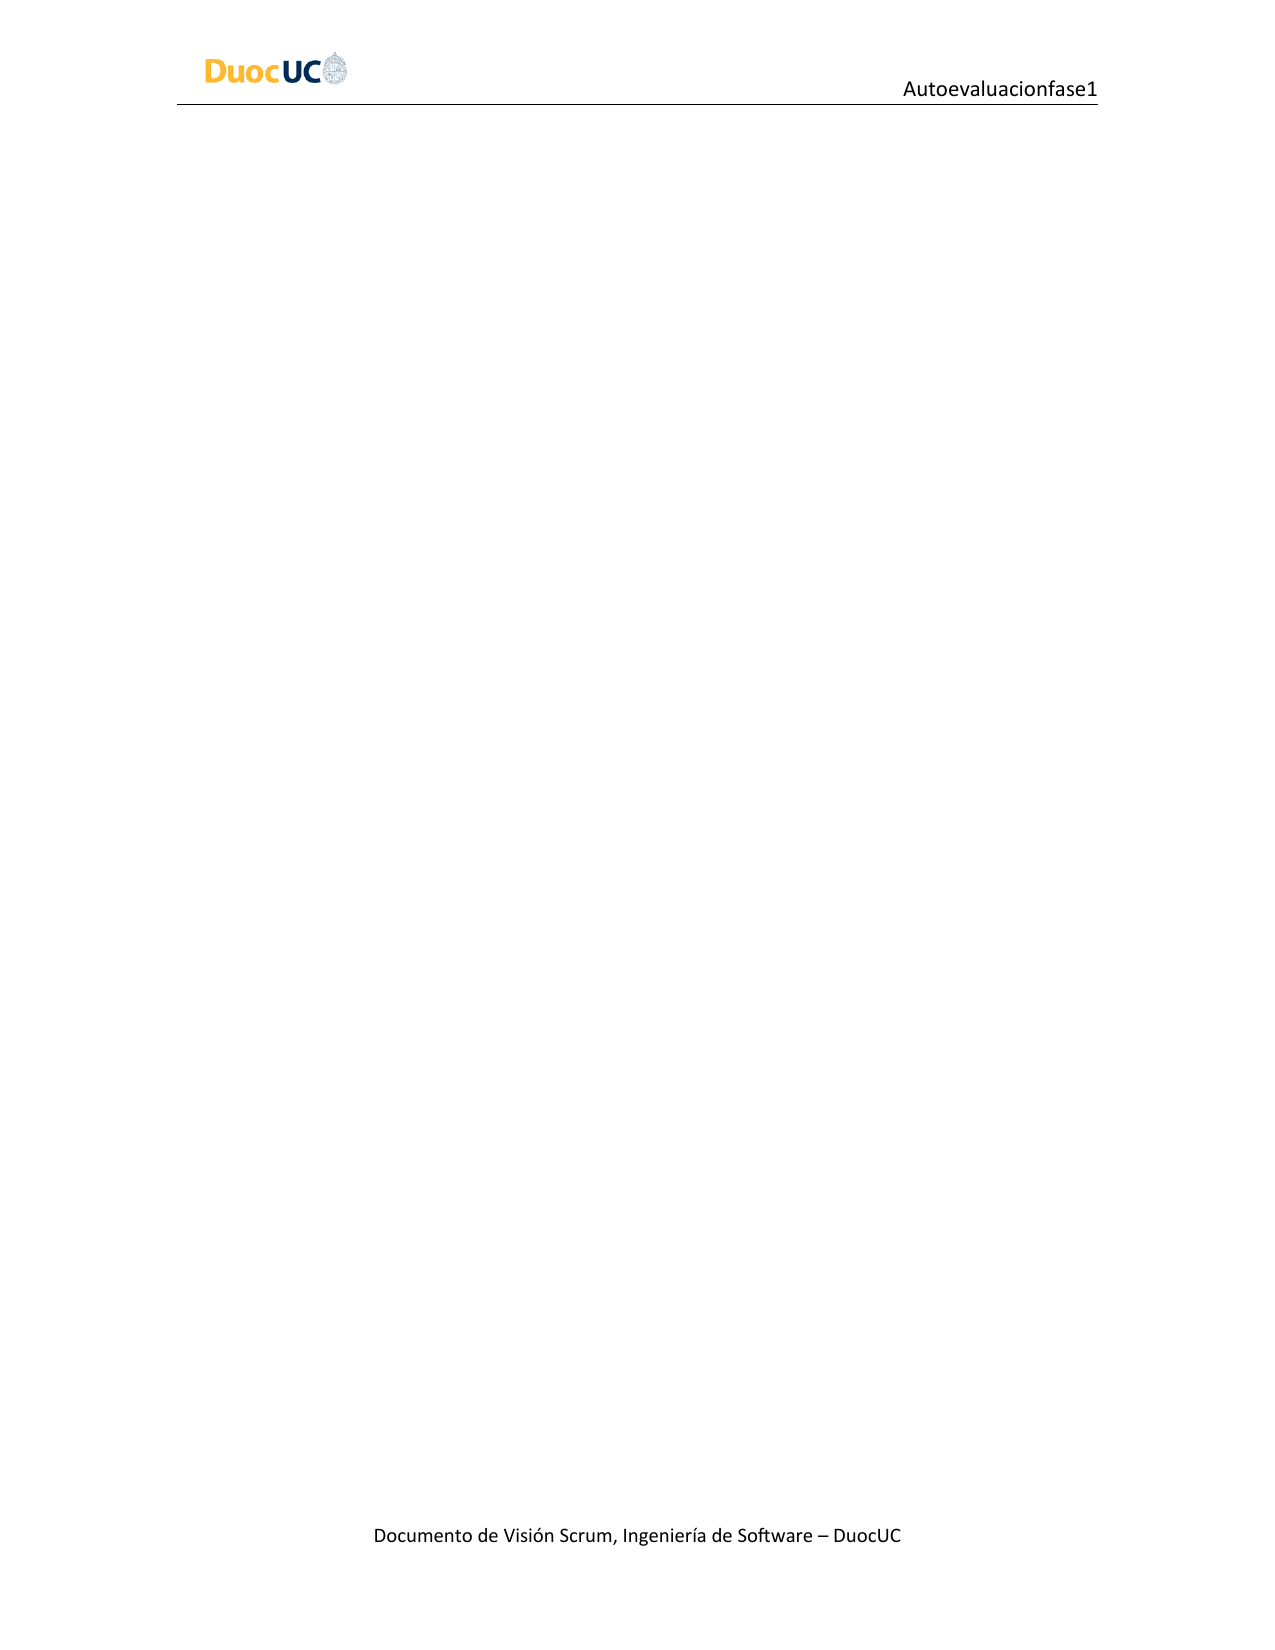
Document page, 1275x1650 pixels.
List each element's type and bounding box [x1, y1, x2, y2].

picture [198, 48, 352, 87]
